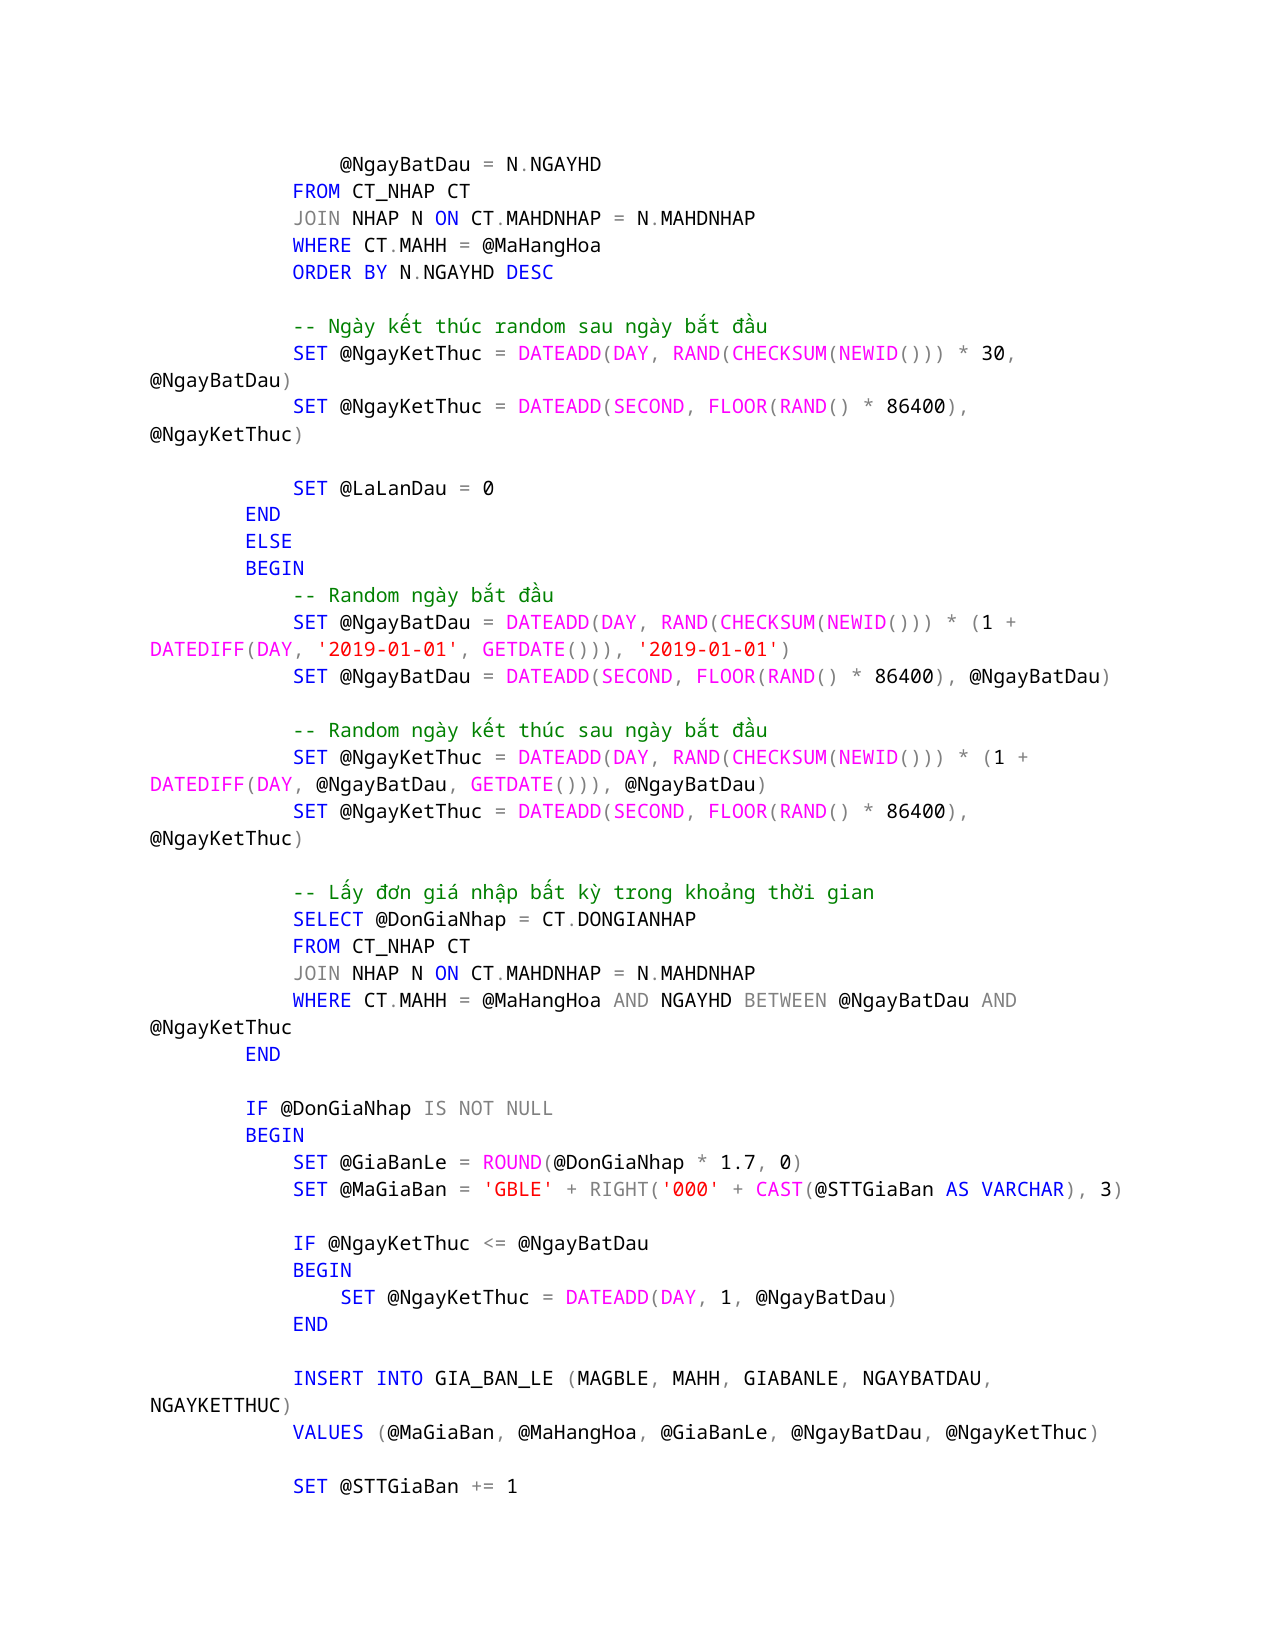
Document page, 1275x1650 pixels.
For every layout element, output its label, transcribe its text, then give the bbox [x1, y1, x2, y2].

text IF @NgayKetThuc <= @NgayBatDau [150, 1229, 1125, 1256]
text -- Random ngày kết thúc sau ngày bắt đầu [150, 717, 1125, 743]
text SELECT @DonGiaNhap = CT.DONGIANHAP [150, 905, 1125, 932]
text INSERT INTO GIA_BAN_LE (MAGBLE, MAHH, GIABANLE, NGAYBATDAU, NGAYKETTHUC) [150, 1364, 1125, 1418]
text SET @NgayBatDau = DATEADD(DAY, RAND(CHECKSUM(NEWID())) * (1 + DATEDIFF(DAY, '2019-01-01', GETDATE())), '2019-01-01') [150, 609, 1125, 663]
text FROM CT_NHAP CT [150, 177, 1125, 204]
text SET @GiaBanLe = ROUND(@DonGiaNhap * 1.7, 0) [150, 1148, 1125, 1175]
text END [150, 501, 1125, 528]
text VALUES (@MaGiaBan, @MaHangHoa, @GiaBanLe, @NgayBatDau, @NgayKetThuc) [150, 1418, 1125, 1445]
text SET @NgayKetThuc = DATEADD(SECOND, FLOOR(RAND() * 86400), @NgayKetThuc) [150, 797, 1125, 851]
text WHERE CT.MAHH = @MaHangHoa AND NGAYHD BETWEEN @NgayBatDau AND @NgayKetThuc [150, 986, 1125, 1040]
text BEGIN [150, 1121, 1125, 1148]
text SET @NgayKetThuc = DATEADD(DAY, RAND(CHECKSUM(NEWID())) * 30, @NgayBatDau) [150, 339, 1125, 393]
text BEGIN [150, 555, 1125, 582]
text SET @NgayKetThuc = DATEADD(DAY, 1, @NgayBatDau) [150, 1283, 1125, 1310]
text ORDER BY N.NGAYHD DESC [150, 258, 1125, 285]
text END [150, 1040, 1125, 1067]
text WHERE CT.MAHH = @MaHangHoa [150, 231, 1125, 258]
text FROM CT_NHAP CT [150, 932, 1125, 959]
text -- Lấy đơn giá nhập bất kỳ trong khoảng thời gian [150, 878, 1125, 905]
text SET @NgayBatDau = DATEADD(SECOND, FLOOR(RAND() * 86400), @NgayBatDau) [150, 663, 1125, 689]
text SET @LaLanDau = 0 [150, 474, 1125, 501]
text SET @MaGiaBan = 'GBLE' + RIGHT('000' + CAST(@STTGiaBan AS VARCHAR), 3) [150, 1175, 1125, 1202]
text SET @STTGiaBan += 1 [150, 1472, 1125, 1499]
text JOIN NHAP N ON CT.MAHDNHAP = N.MAHDNHAP [150, 959, 1125, 986]
text IF @DonGiaNhap IS NOT NULL [150, 1094, 1125, 1121]
text SET @NgayKetThuc = DATEADD(SECOND, FLOOR(RAND() * 86400), @NgayKetThuc) [150, 393, 1125, 447]
text END [150, 1310, 1125, 1337]
text -- Ngày kết thúc random sau ngày bắt đầu [150, 312, 1125, 339]
text BEGIN [150, 1256, 1125, 1283]
text SET @NgayKetThuc = DATEADD(DAY, RAND(CHECKSUM(NEWID())) * (1 + DATEDIFF(DAY, @NgayBatDau, GETDATE())), @NgayBatDau) [150, 743, 1125, 797]
text @NgayBatDau = N.NGAYHD [150, 150, 1125, 177]
text -- Random ngày bắt đầu [150, 582, 1125, 609]
text JOIN NHAP N ON CT.MAHDNHAP = N.MAHDNHAP [150, 204, 1125, 231]
text ELSE [150, 528, 1125, 555]
